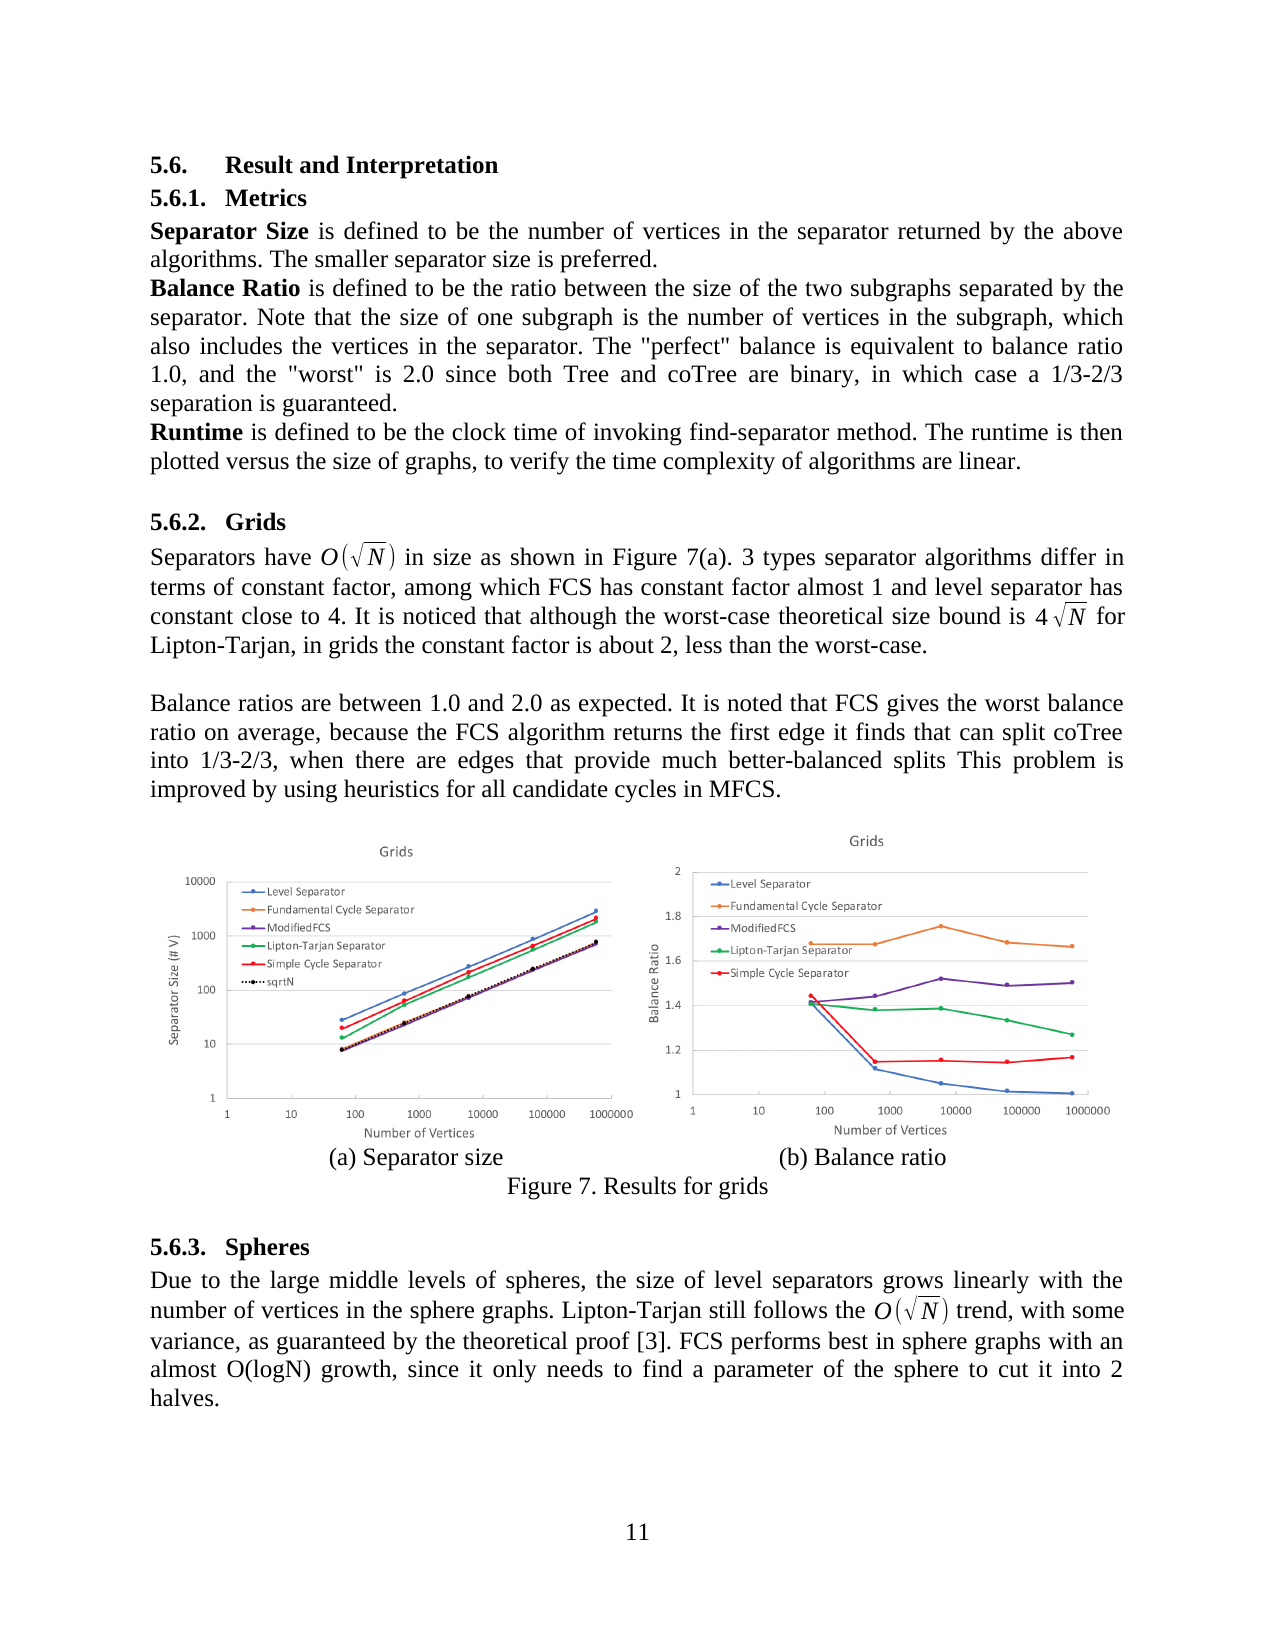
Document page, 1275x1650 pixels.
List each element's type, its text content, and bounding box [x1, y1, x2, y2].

text Balance Ratio is defined to be the ratio between the size of the two subgraphs separated by the separator. Note that the size of one subgraph is the number of vertices in the subgraph, which also includes the vertices in the separator. The "perfect" balance is equivalent to balance ratio 1.0, and the "worst" is 2.0 since both Tree and coTree are binary, in which case a 1/3-2/3 separation is guaranteed. [150, 273, 1125, 417]
text Figure 7. Results for grids [150, 1171, 1125, 1199]
text Runtime is defined to be the clock time of invoking find-separator method. The runtime is then plotted versus the size of graphs, to verify the time complexity of algorithms are linear. [150, 417, 1125, 474]
subtitle Grids [150, 507, 1125, 536]
subtitle Spheres [150, 1232, 1125, 1261]
text Balance ratios are between 1.0 and 2.0 as expected. It is noted that FCS gives the worst balance ratio on average, because the FCS algorithm returns the first edge it finds that can split coTree into 1/3-2/3, when there are edges that provide much better-balanced splits This problem is improved by using heuristics for all candidate cycles in MFCS. [150, 688, 1125, 803]
text Due to the large middle levels of spheres, the size of level separators grows linearly with the number of vertices in the sphere graphs. Lipton-Tarjan still follows the trend, with some variance, as guaranteed by the theoretical proof [3]. FCS performs best in sphere graphs with an almost O(logN) growth, since it only needs to find a parameter of the sphere to cut it into 2 halves. [150, 1265, 1125, 1412]
subtitle Result and Interpretation [150, 150, 1125, 179]
text Separator Size is defined to be the number of vertices in the separator returned by the above algorithms. The smaller separator size is preferred. [150, 216, 1125, 273]
picture [157, 831, 1118, 1142]
text Separators have in size as shown in Figure 7(a). 3 types separator algorithms differ in terms of constant factor, among which FCS has constant factor almost 1 and level separator has constant close to 4. It is noticed that although the worst-case theoretical size bound is for Lipton-Tarjan, in grids the constant factor is about 2, less than the worst-case. [150, 540, 1125, 659]
text (a) Separator size (b) Balance ratio [150, 1142, 1125, 1171]
subtitle Metrics [150, 183, 1125, 212]
